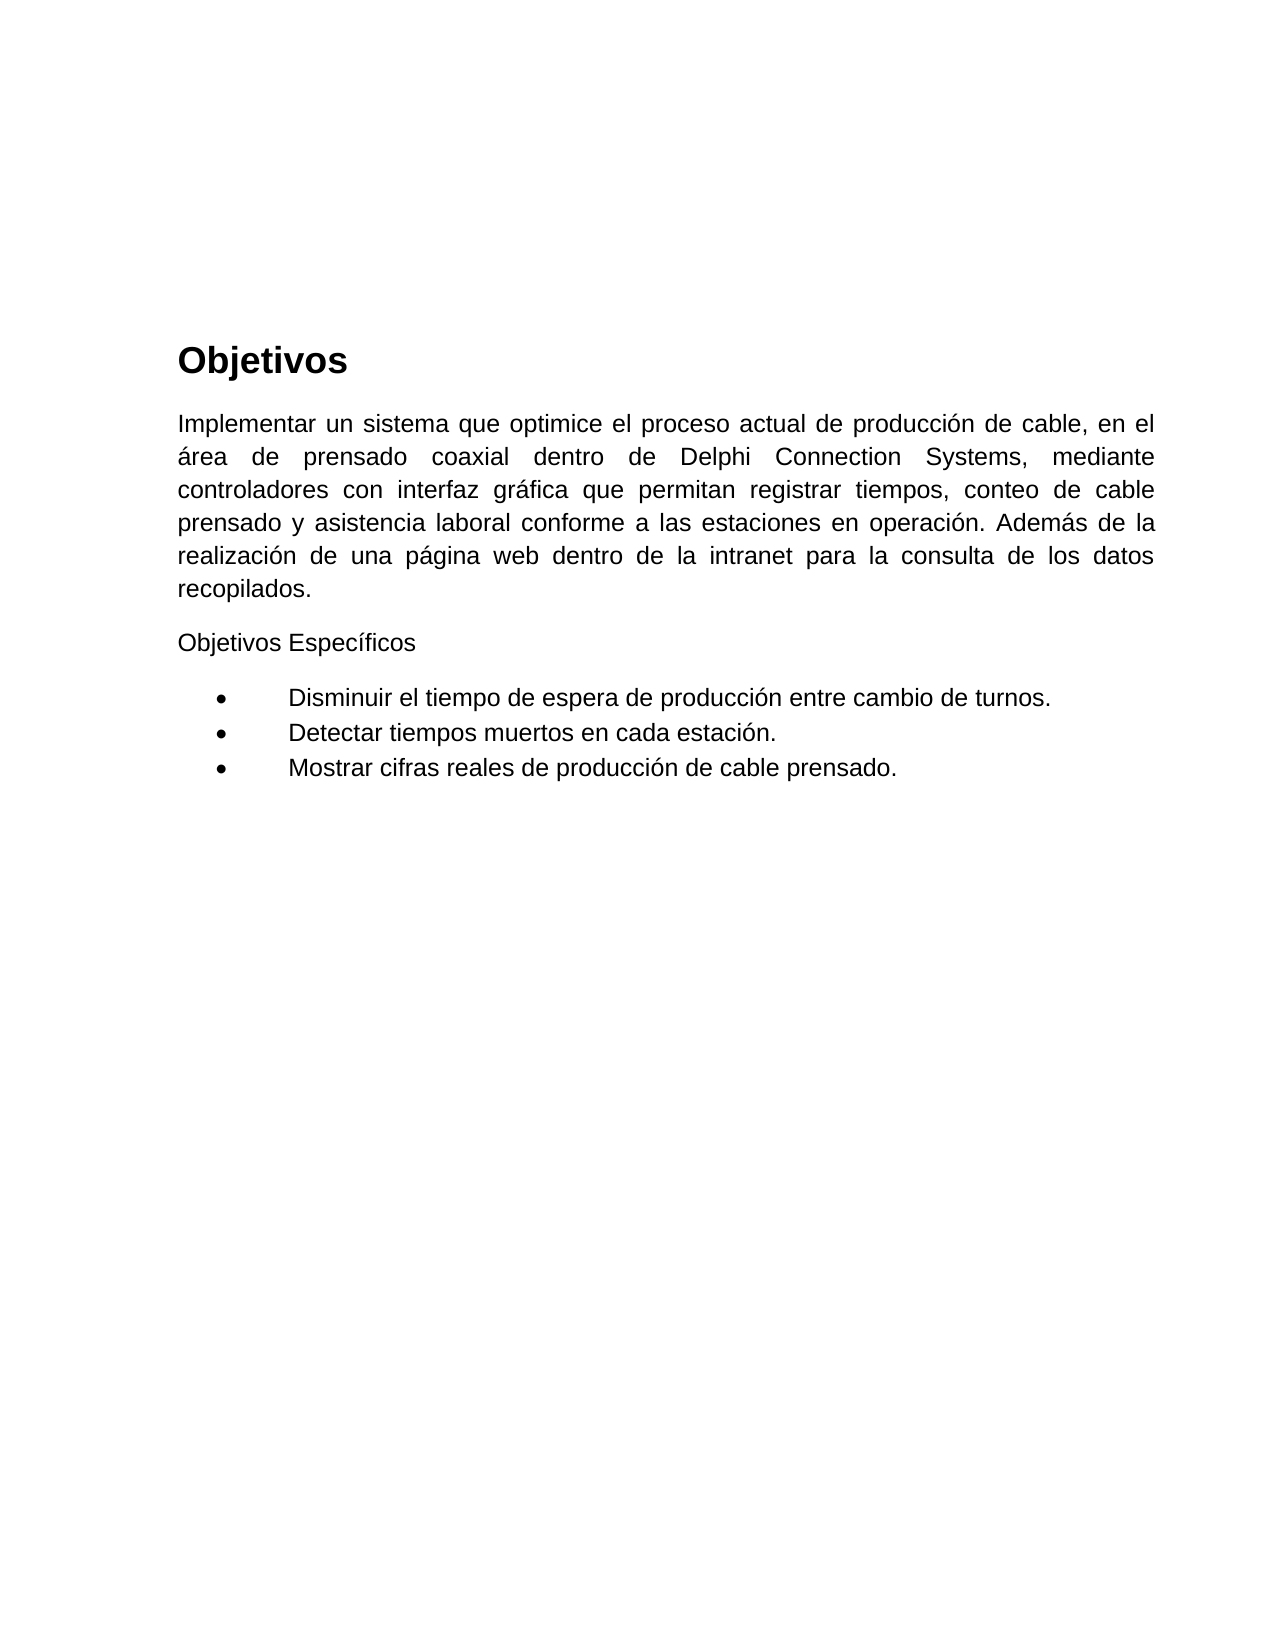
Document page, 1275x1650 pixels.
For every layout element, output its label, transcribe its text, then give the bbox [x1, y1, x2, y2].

text Objetivos Específicos [177, 628, 1157, 657]
text Implementar un sistema que optimice el proceso actual de producción de cable, en el área de prensado coaxial dentro de Delphi Connection Systems, mediante controladores con interfaz gráfica que permitan registrar tiempos, conteo de cable prensado y asistencia laboral conforme a las estaciones en operación. Además de la realización de una página web dentro de la intranet para la consulta de los datos recopilados. [177, 409, 1157, 603]
list Disminuir el tiempo de espera de producción entre cambio de turnos. [215, 682, 1157, 712]
text Objetivos [177, 339, 1157, 382]
list Mostrar cifras reales de producción de cable prensado. [215, 752, 1157, 782]
list Detectar tiempos muertos en cada estación. [215, 717, 1157, 747]
